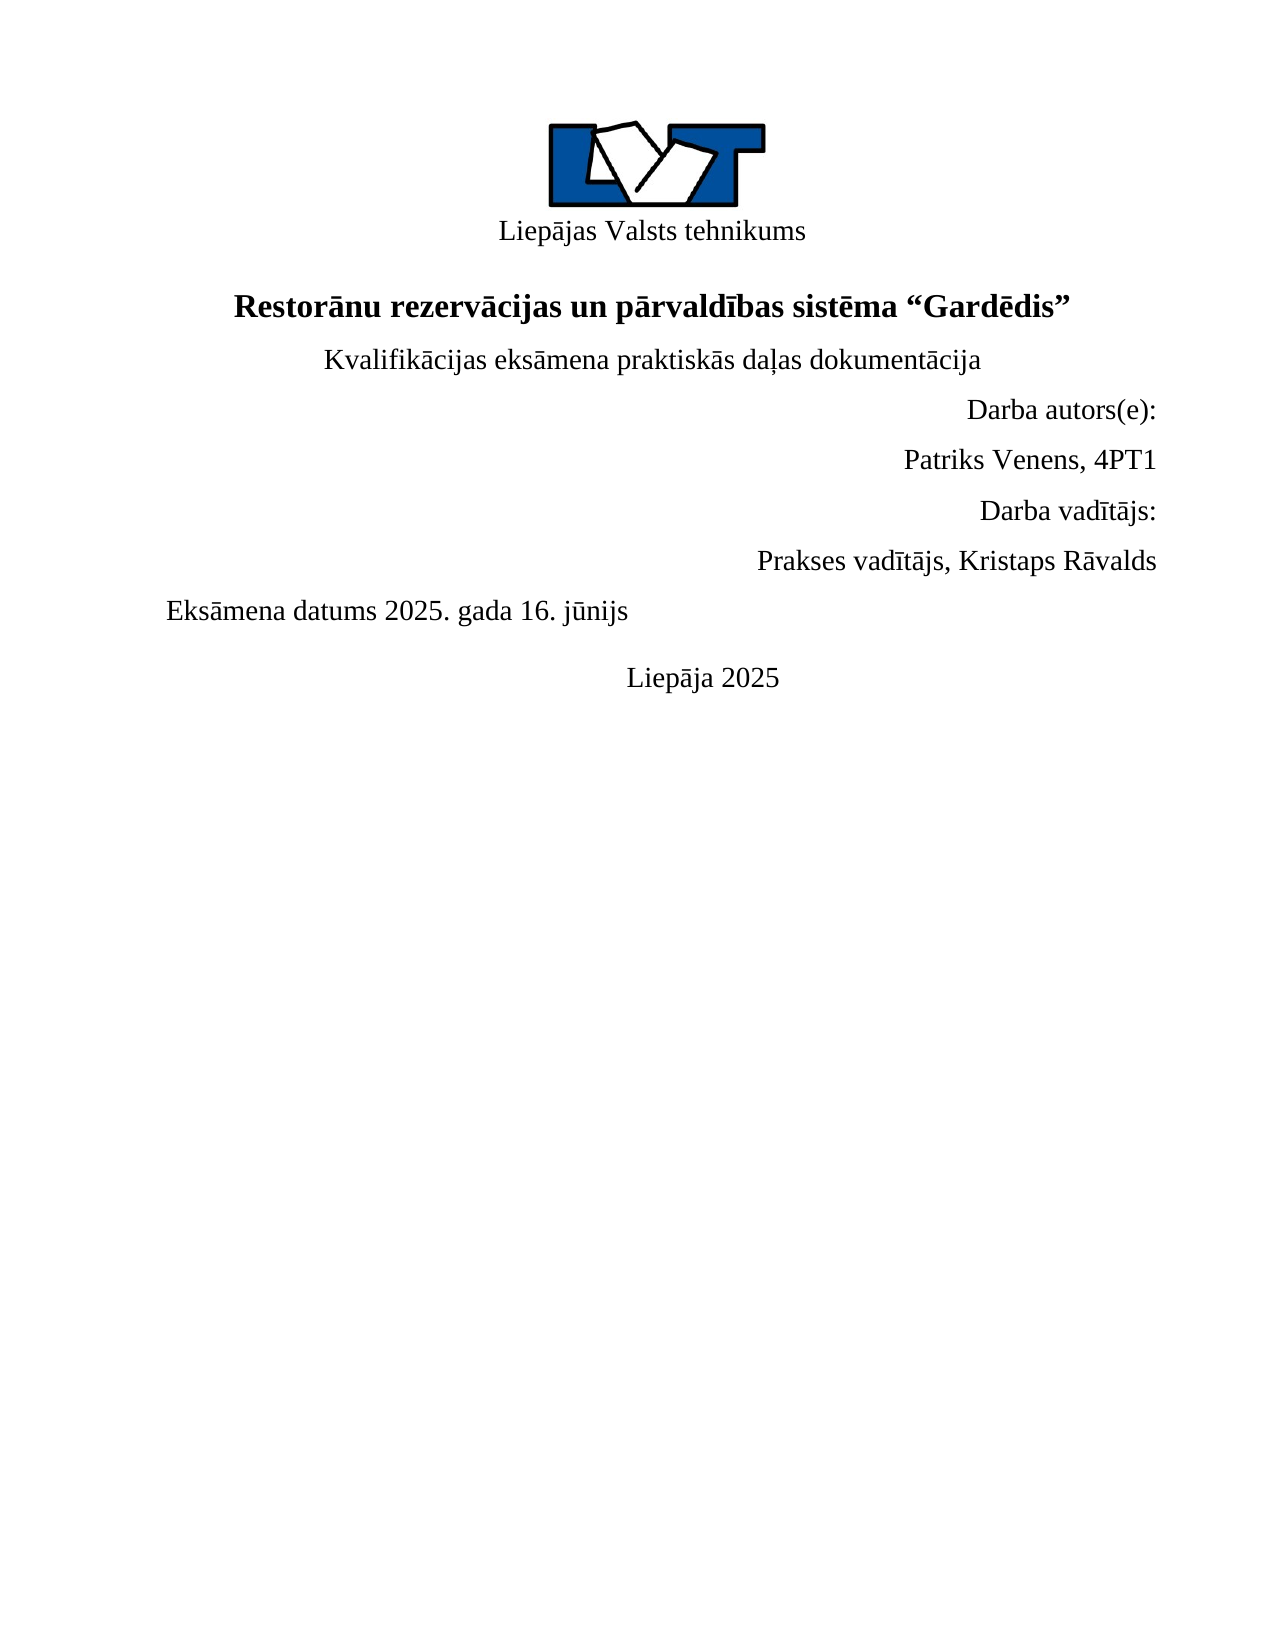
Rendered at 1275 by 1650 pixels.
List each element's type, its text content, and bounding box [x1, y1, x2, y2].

text Darba vadītājs: Prakses vadītājs, Kristaps Rāvalds [148, 493, 1157, 577]
text Liepāja 2025 [160, 661, 1157, 694]
subtitle Restorānu rezervācijas un pārvaldības sistēma “Gardēdis” Kvalifikācijas eksāmena praktiskās daļas dokumentācija [148, 287, 1157, 375]
text Darba autors(e): Patriks Venens, 4PT1 [148, 392, 1157, 476]
picture [533, 118, 772, 211]
text Liepājas Valsts tehnikums [148, 213, 1157, 247]
text Eksāmena datums 2025. gada 16. jūnijs [166, 593, 1157, 627]
